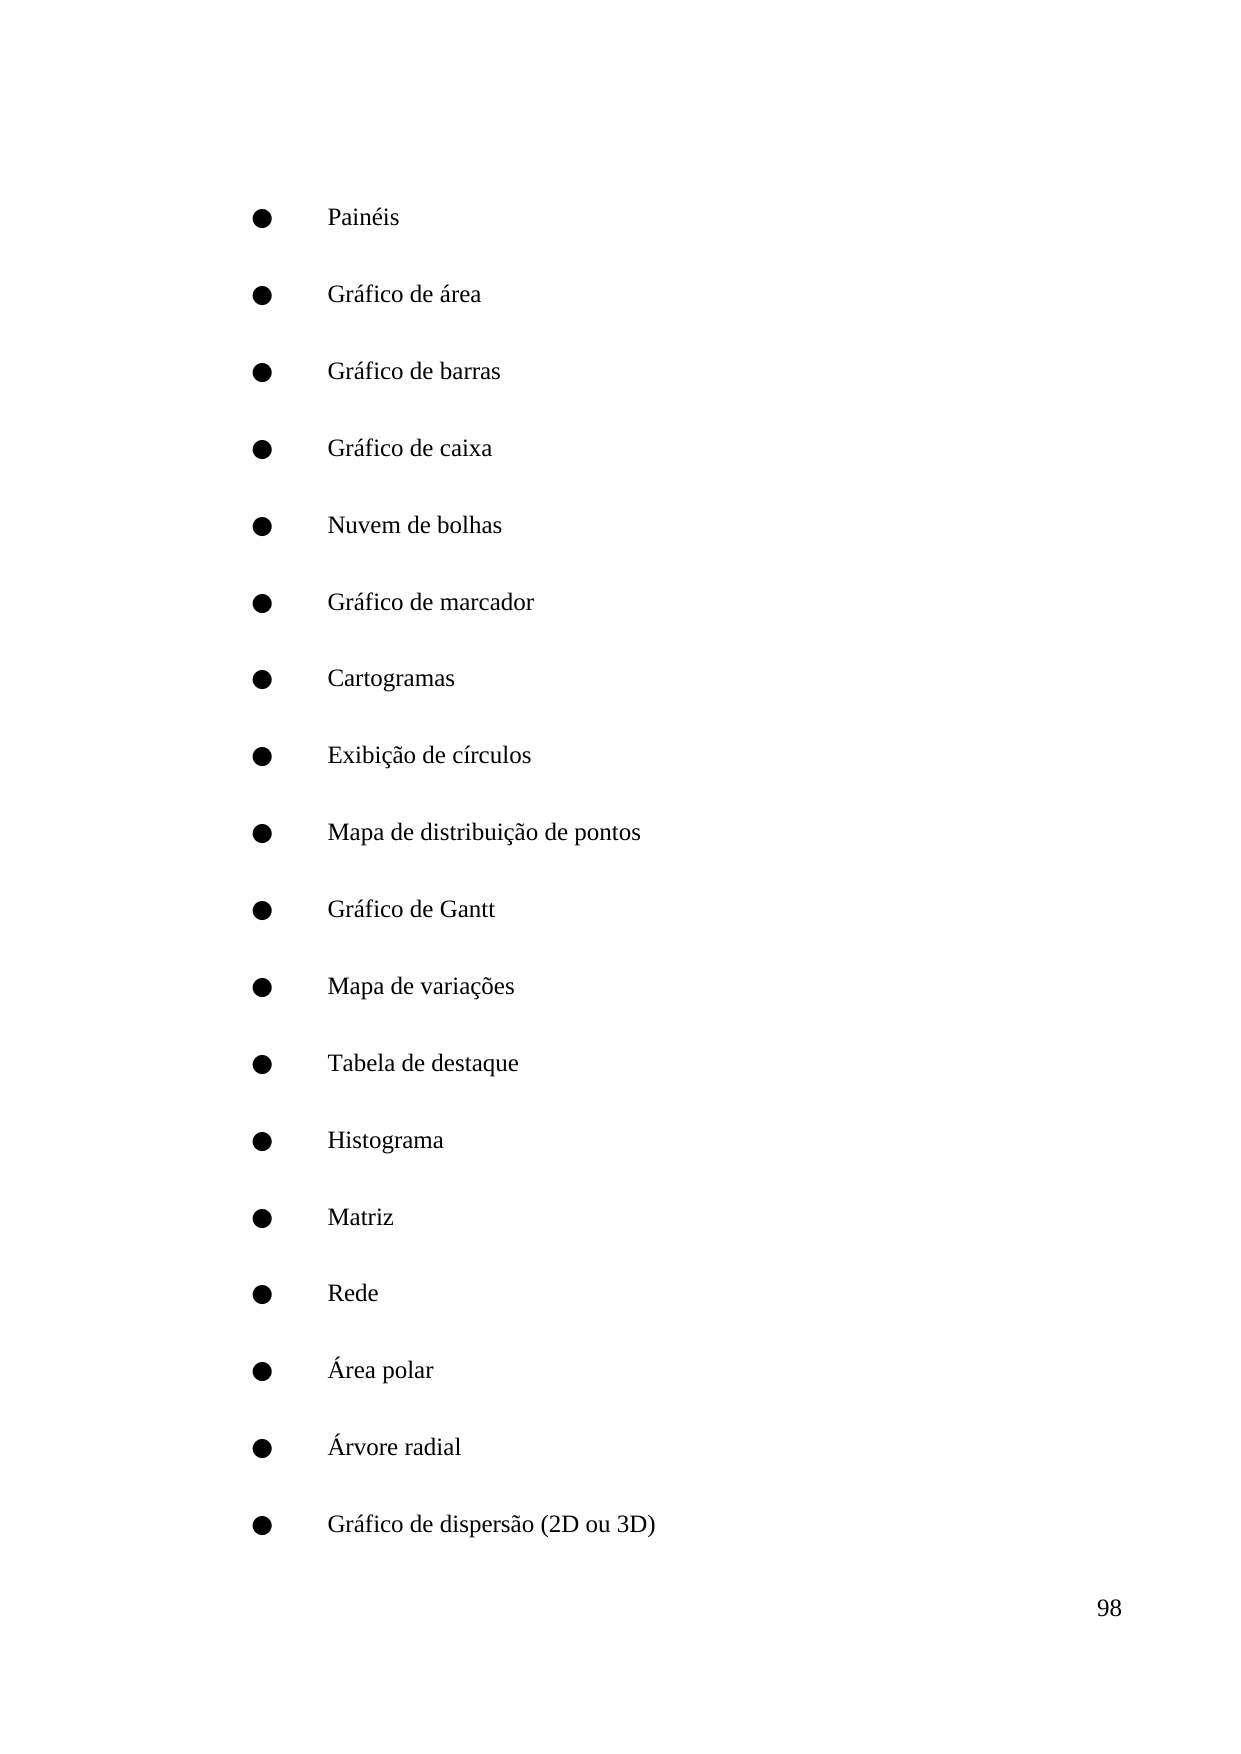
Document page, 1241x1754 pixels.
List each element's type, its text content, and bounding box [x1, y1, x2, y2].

list Árvore radial [251, 1419, 1122, 1470]
list Tabela de destaque [251, 1034, 1122, 1086]
list Área polar [251, 1342, 1122, 1393]
list Gráfico de caixa [251, 419, 1122, 471]
list Histograma [251, 1111, 1122, 1162]
list Rede [251, 1265, 1122, 1316]
list Gráfico de área [251, 266, 1122, 317]
list Gráfico de dispersão (2D ou 3D) [251, 1496, 1122, 1547]
list Painéis [251, 189, 1122, 240]
list Gráfico de barras [251, 342, 1122, 394]
list Cartogramas [251, 650, 1122, 701]
list Exibição de círculos [251, 727, 1122, 778]
list Mapa de variações [251, 957, 1122, 1009]
list Mapa de distribuição de pontos [251, 804, 1122, 855]
list Gráfico de marcador [251, 573, 1122, 624]
list Gráfico de Gantt [251, 881, 1122, 932]
list Nuvem de bolhas [251, 496, 1122, 547]
list Matriz [251, 1188, 1122, 1239]
